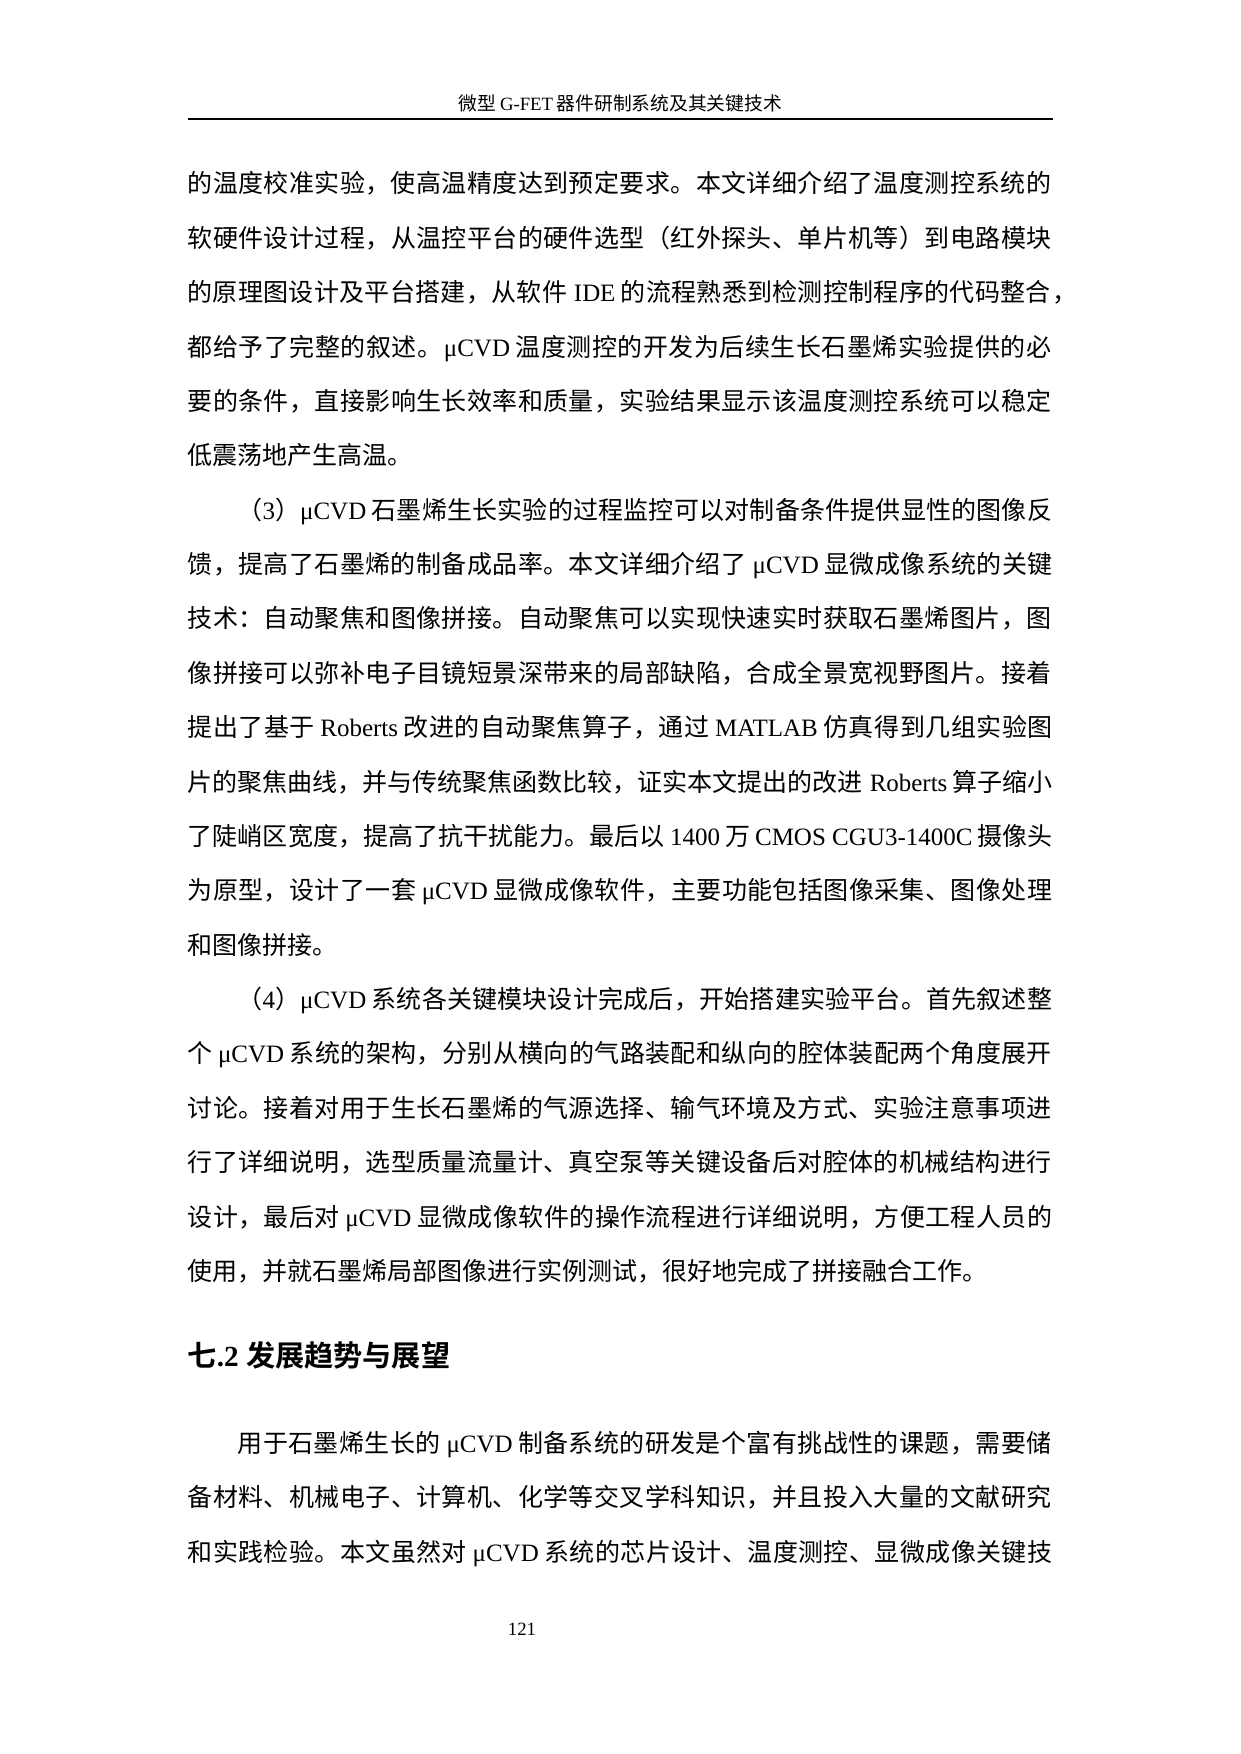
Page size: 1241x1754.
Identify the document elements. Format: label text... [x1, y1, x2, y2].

list μCVD石墨烯生长实验的过程监控可以对制备条件提供显性的图像反馈，提高了石墨烯的制备成品率。本文详细介绍了μCVD显微成像系统的关键技术：自动聚焦和图像拼接。自动聚焦可以实现快速实时获取石墨烯图片，图像拼接可以弥补电子目镜短景深带来的局部缺陷，合成全景宽视野图片。接着提出了基于Roberts改进的自动聚焦算子，通过MATLAB仿真得到几组实验图片的聚焦曲线，并与传统聚焦函数比较，证实本文提出的改进Roberts算子缩小了陡峭区宽度，提高了抗干扰能力。最后以1400万CMOS CGU3-1400C摄像头为原型，设计了一套μCVD显微成像软件，主要功能包括图像采集、图像处理和图像拼接。 [187, 490, 1053, 961]
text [187, 1423, 1053, 1568]
list μCVD系统各关键模块设计完成后，开始搭建实验平台。首先叙述整个μCVD系统的架构，分别从横向的气路装配和纵向的腔体装配两个角度展开讨论。接着对用于生长石墨烯的气源选择、输气环境及方式、实验注意事项进行了详细说明，选型质量流量计、真空泵等关键设备后对腔体的机械结构进行设计，最后对μCVD显微成像软件的操作流程进行详细说明，方便工程人员的使用，并就石墨烯局部图像进行实例测试，很好地完成了拼接融合工作。 [187, 979, 1053, 1288]
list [187, 164, 1053, 472]
subtitle 发展趋势与展望 [187, 1333, 1053, 1375]
